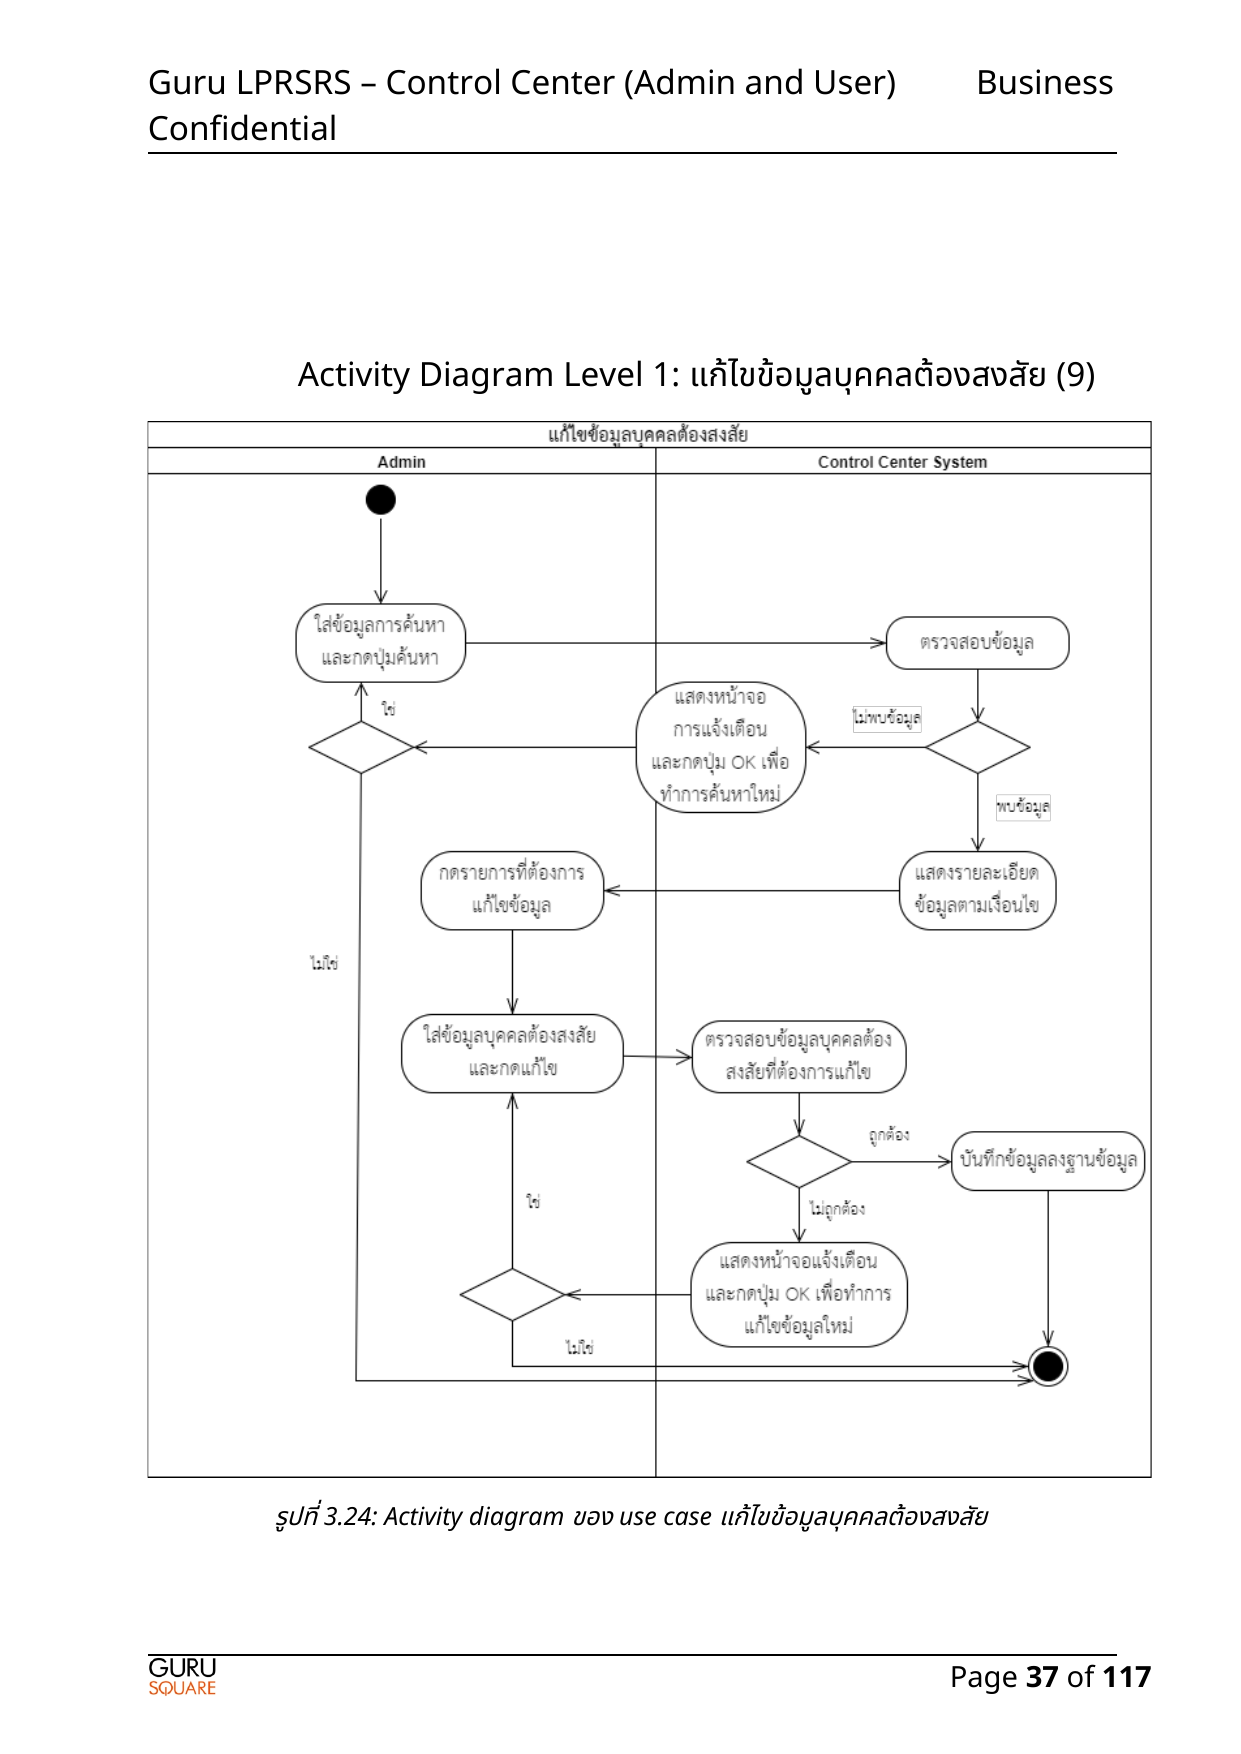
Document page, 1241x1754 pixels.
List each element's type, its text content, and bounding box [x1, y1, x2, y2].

picture [147, 421, 1152, 1478]
text รูปที่ 3.24: Activity diagram ของ use case แก้ไขข้อมูลบุคคลต้องสงสัย [148, 1498, 1117, 1536]
picture [147, 1655, 218, 1697]
text Activity Diagram Level 1: แก้ไขข้อมูลบุคคลต้องสงสัย (9) [223, 351, 1117, 401]
